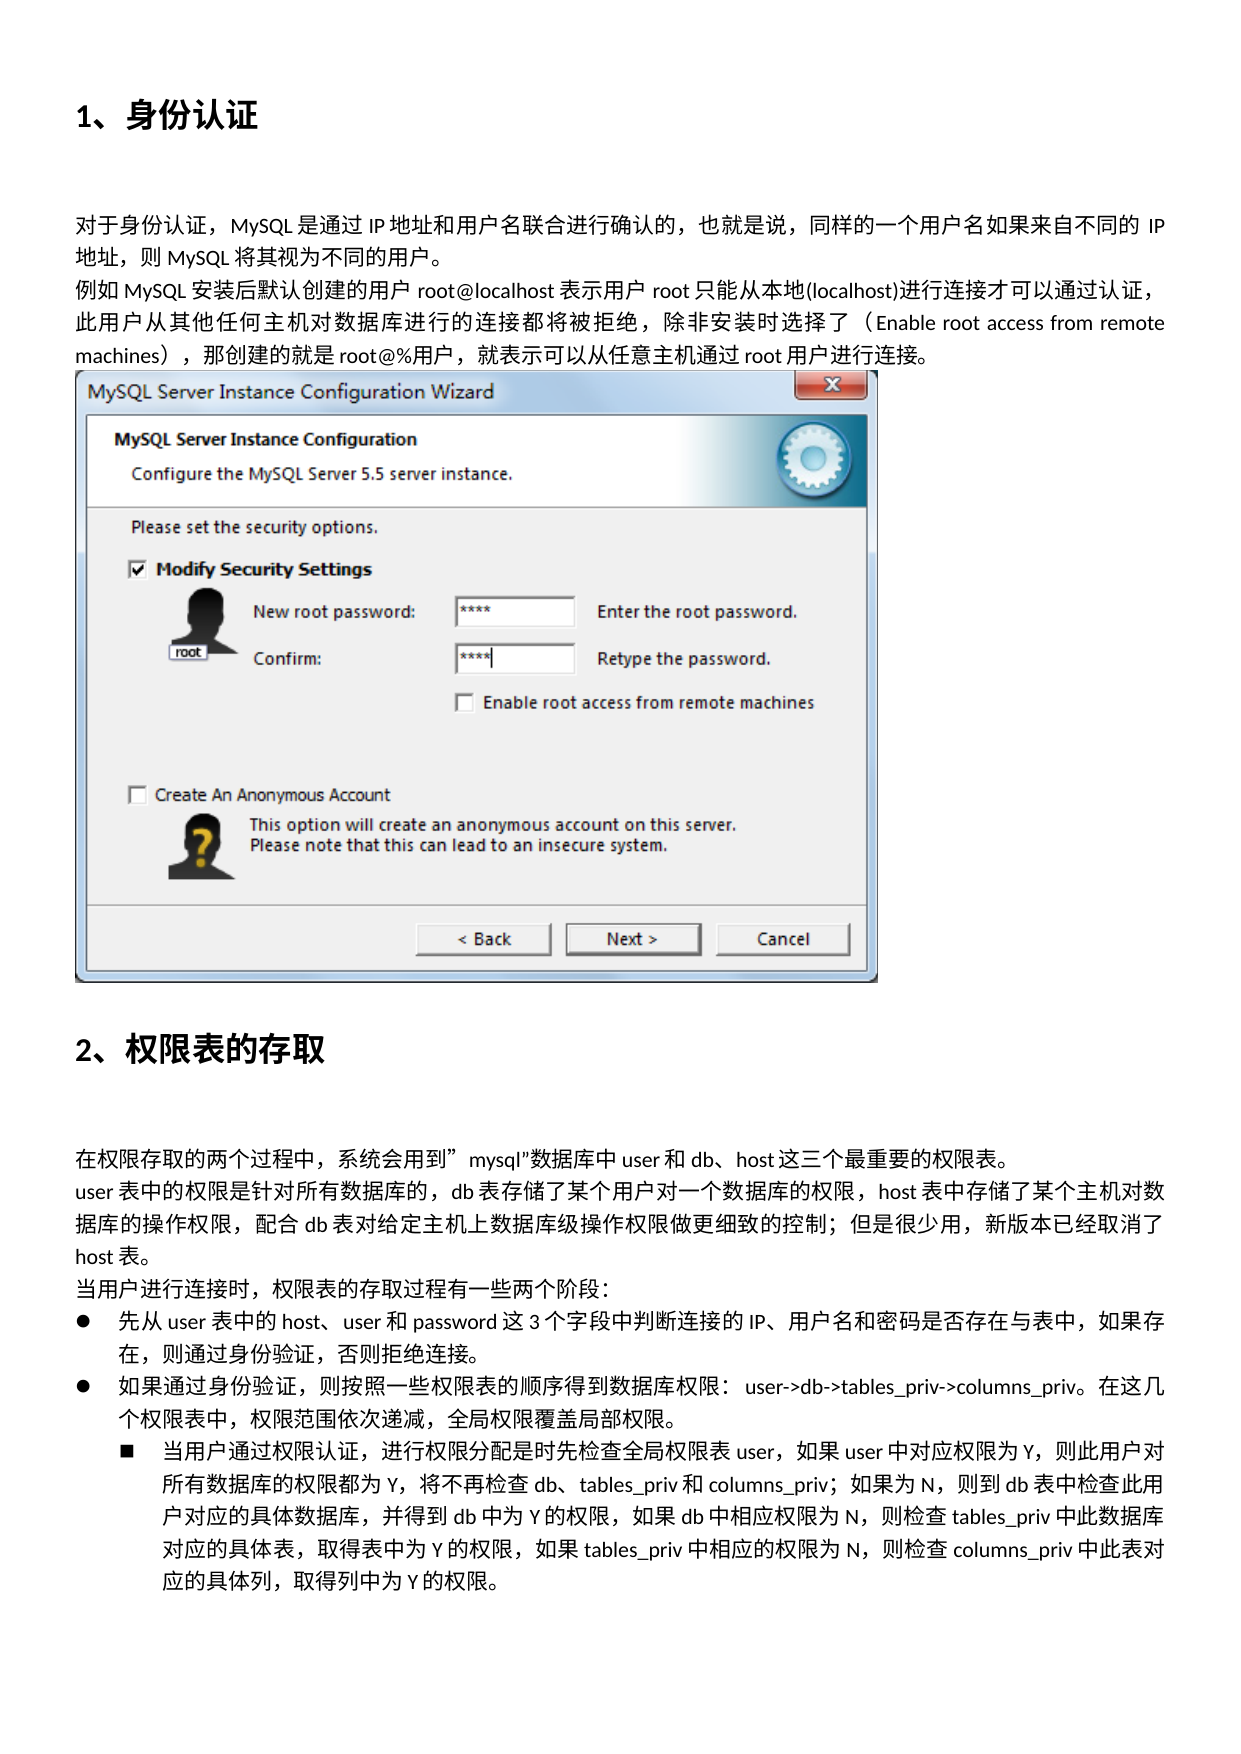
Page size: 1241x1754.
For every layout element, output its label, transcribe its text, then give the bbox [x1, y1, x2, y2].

text 当用户进行连接时，权限表的存取过程有一些两个阶段： [75, 1271, 1165, 1304]
text 在权限存取的两个过程中，系统会用到”mysql”数据库中user和db、host这三个最重要的权限表。 [75, 1141, 1165, 1174]
list 当用户通过权限认证，进行权限分配是时先检查全局权限表user，如果user中对应权限为Y，则此用户对所有数据库的权限都为Y，将不再检查db、tables_priv和columns_priv；如果为N，则到db表中检查此用户对应的具体数据库，并得到db中为Y的权限，如果db中相应权限为N，则检查tables_priv中此数据库对应的具体表，取得表中为Y的权限，如果tables_priv中相应的权限为N，则检查columns_priv中此表对应的具体列，取得列中为Y的权限。 [119, 1434, 1165, 1596]
list 先从user表中的host、user和password这3个字段中判断连接的IP、用户名和密码是否存在与表中，如果存在，则通过身份验证，否则拒绝连接。 [75, 1304, 1165, 1369]
text 对于身份认证，MySQL是通过IP地址和用户名联合进行确认的，也就是说，同样的一个用户名如果来自不同的IP地址，则MySQL将其视为不同的用户。 [75, 207, 1165, 272]
text user表中的权限是针对所有数据库的，db表存储了某个用户对一个数据库的权限，host表中存储了某个主机对数据库的操作权限，配合db表对给定主机上数据库级操作权限做更细致的控制；但是很少用，新版本已经取消了host表。 [75, 1174, 1165, 1271]
subtitle 1、身份认证 [75, 81, 1165, 146]
list 如果通过身份验证，则按照一些权限表的顺序得到数据库权限：user->db->tables_priv->columns_priv。在这几个权限表中，权限范围依次递减，全局权限覆盖局部权限。 [75, 1369, 1165, 1434]
text 例如MySQL安装后默认创建的用户root@localhost表示用户root只能从本地(localhost)进行连接才可以通过认证，此用户从其他任何主机对数据库进行的连接都将被拒绝，除非安装时选择了（Enable root access from remote machines），那创建的就是root@%用户，就表示可以从任意主机通过root用户进行连接。 [75, 272, 1165, 370]
picture [75, 370, 878, 983]
subtitle 2、权限表的存取 [75, 1014, 1165, 1079]
